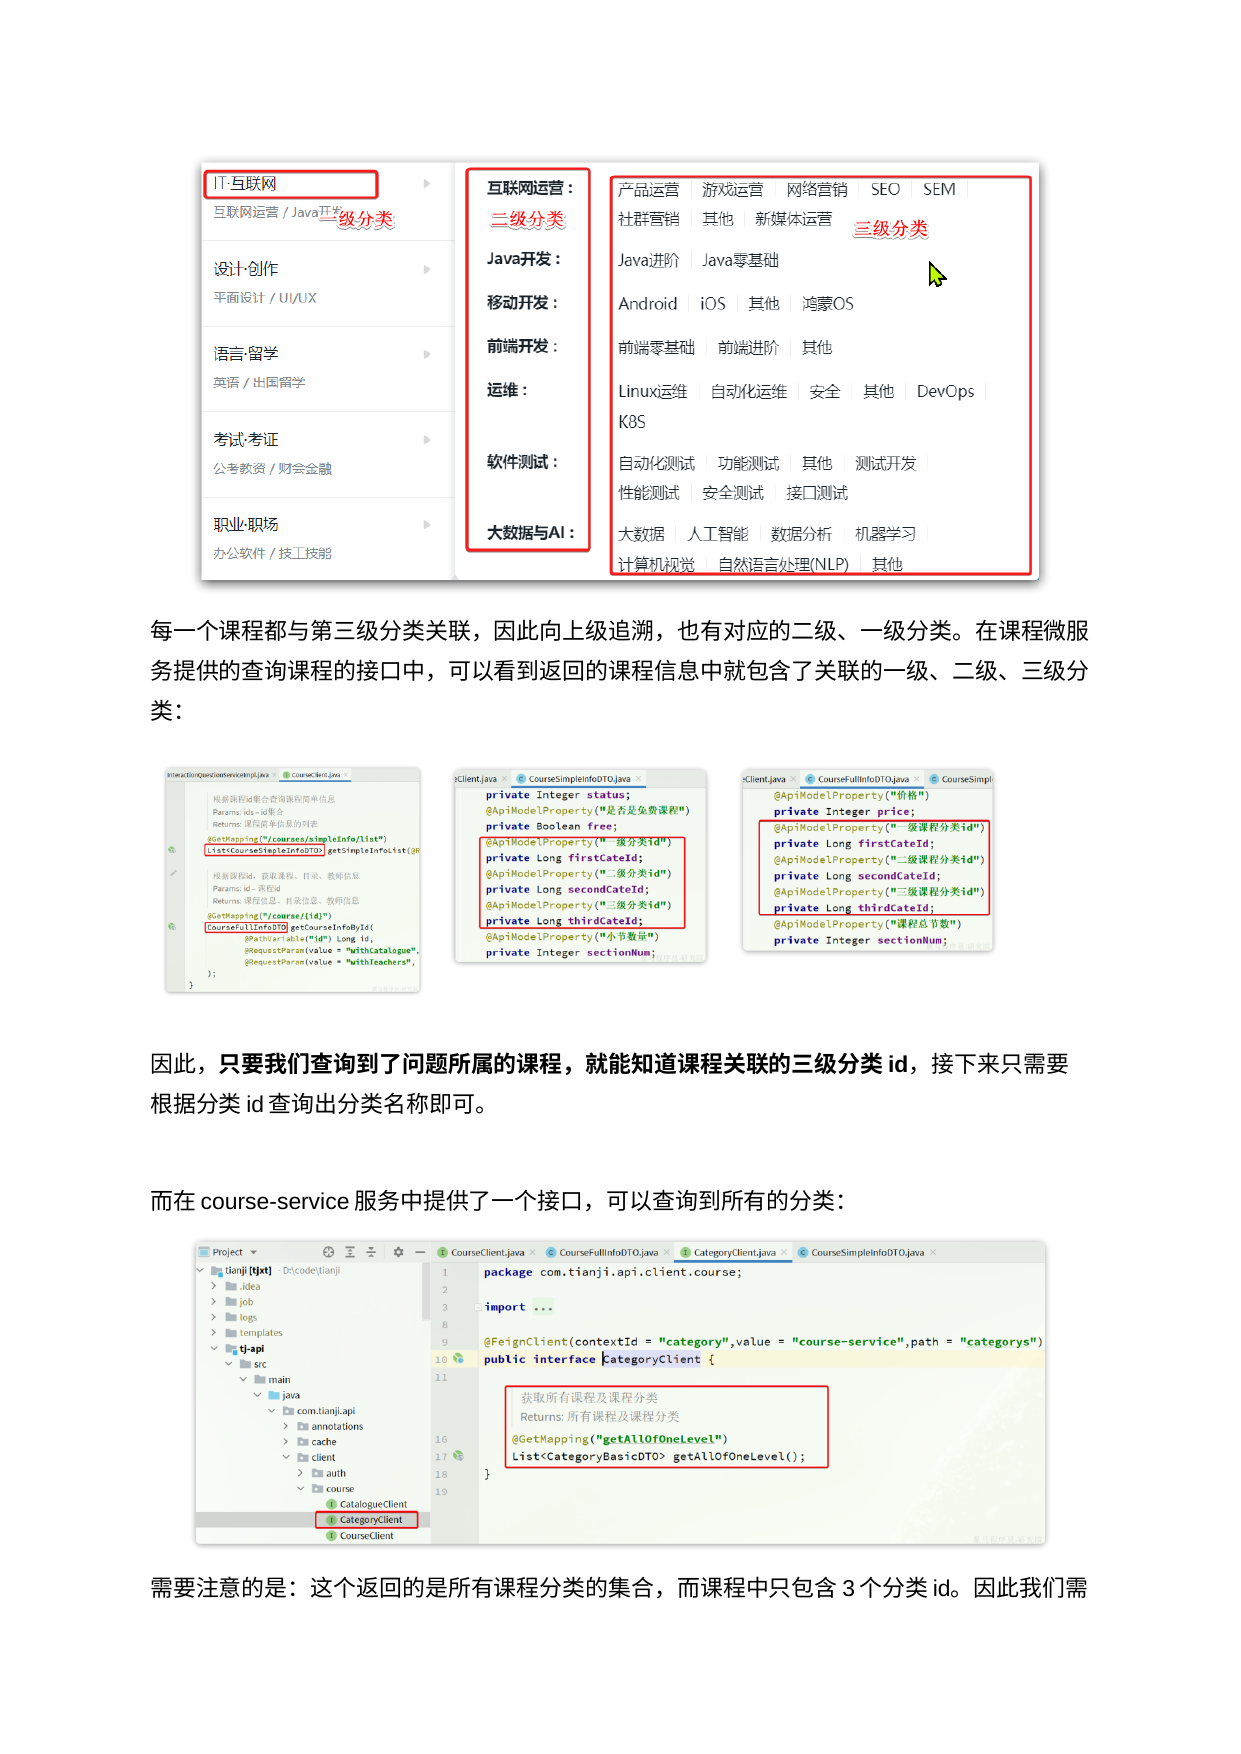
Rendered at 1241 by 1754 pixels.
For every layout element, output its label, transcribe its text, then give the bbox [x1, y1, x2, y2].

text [150, 1570, 1090, 1603]
table_header [149, 745, 436, 1033]
text 每一个课程都与第三级分类关联，因此向上级追溯，也有对应的二级、一级分类。在课程微服务提供的查询课程的接口中，可以看到返回的课程信息中就包含了关联的一级、二级、三级分类： [150, 613, 1090, 726]
picture [161, 763, 424, 997]
picture [188, 1235, 1052, 1552]
picture [448, 763, 712, 969]
picture [736, 763, 999, 958]
table_header [724, 745, 1011, 1033]
text 因此，只要我们查询到了问题所属的课程，就能知道课程关联的三级分类id，接下来只需要根据分类id查询出分类名称即可。 [150, 1046, 1090, 1119]
table_header [436, 745, 724, 1033]
text 而在course-service服务中提供了一个接口，可以查询到所有的分类： [150, 1183, 1090, 1216]
picture [188, 150, 1052, 596]
